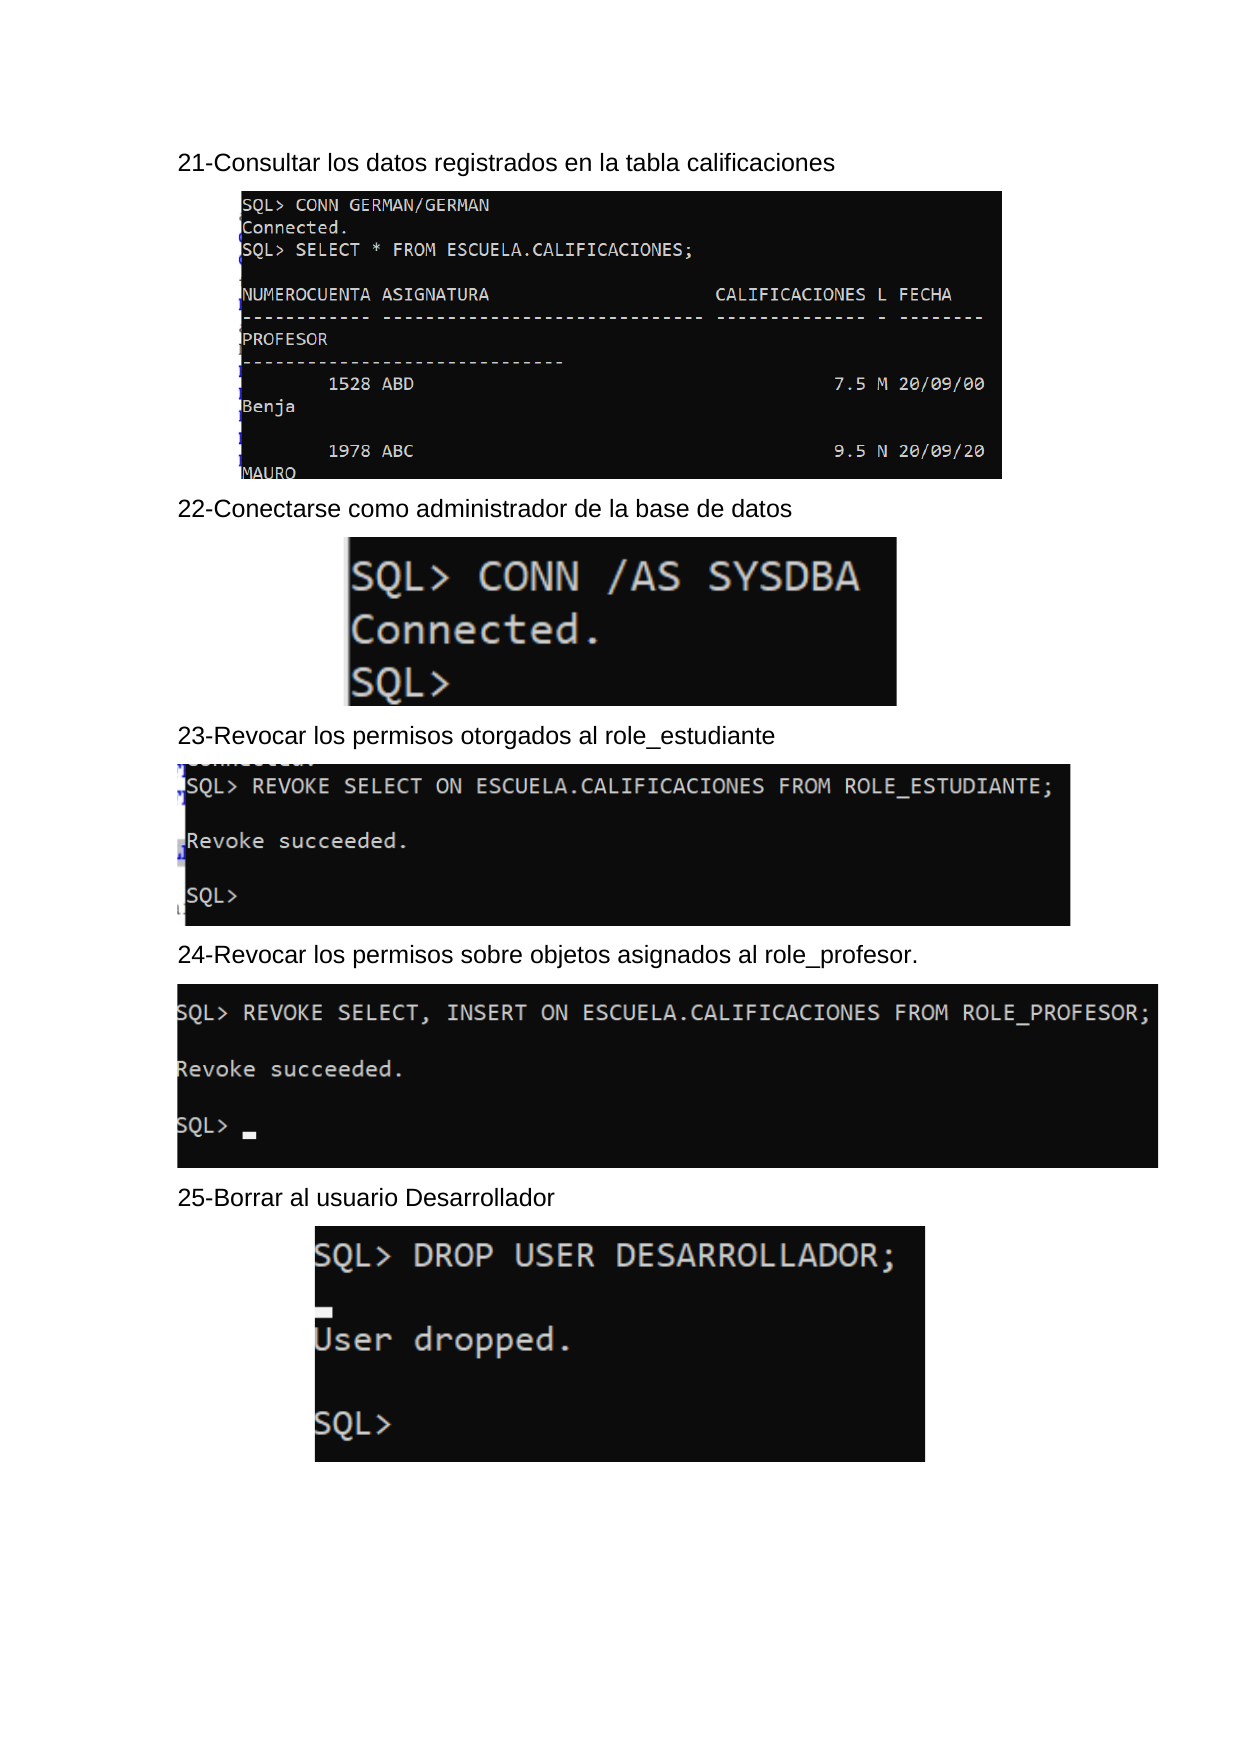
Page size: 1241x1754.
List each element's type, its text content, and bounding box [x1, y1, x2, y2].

picture [314, 1226, 926, 1462]
picture [238, 191, 1002, 479]
text 24-Revocar los permisos sobre objetos asignados al role_profesor. [177, 940, 1063, 969]
text 22-Conectarse como administrador de la base de datos [177, 494, 1063, 522]
picture [343, 537, 897, 706]
picture [177, 764, 1071, 926]
text 23-Revocar los permisos otorgados al role_estudiante [177, 721, 1063, 749]
text 25-Borrar al usuario Desarrollador [177, 1183, 1063, 1212]
picture [177, 984, 1159, 1168]
text 21-Consultar los datos registrados en la tabla calificaciones [177, 148, 1063, 176]
